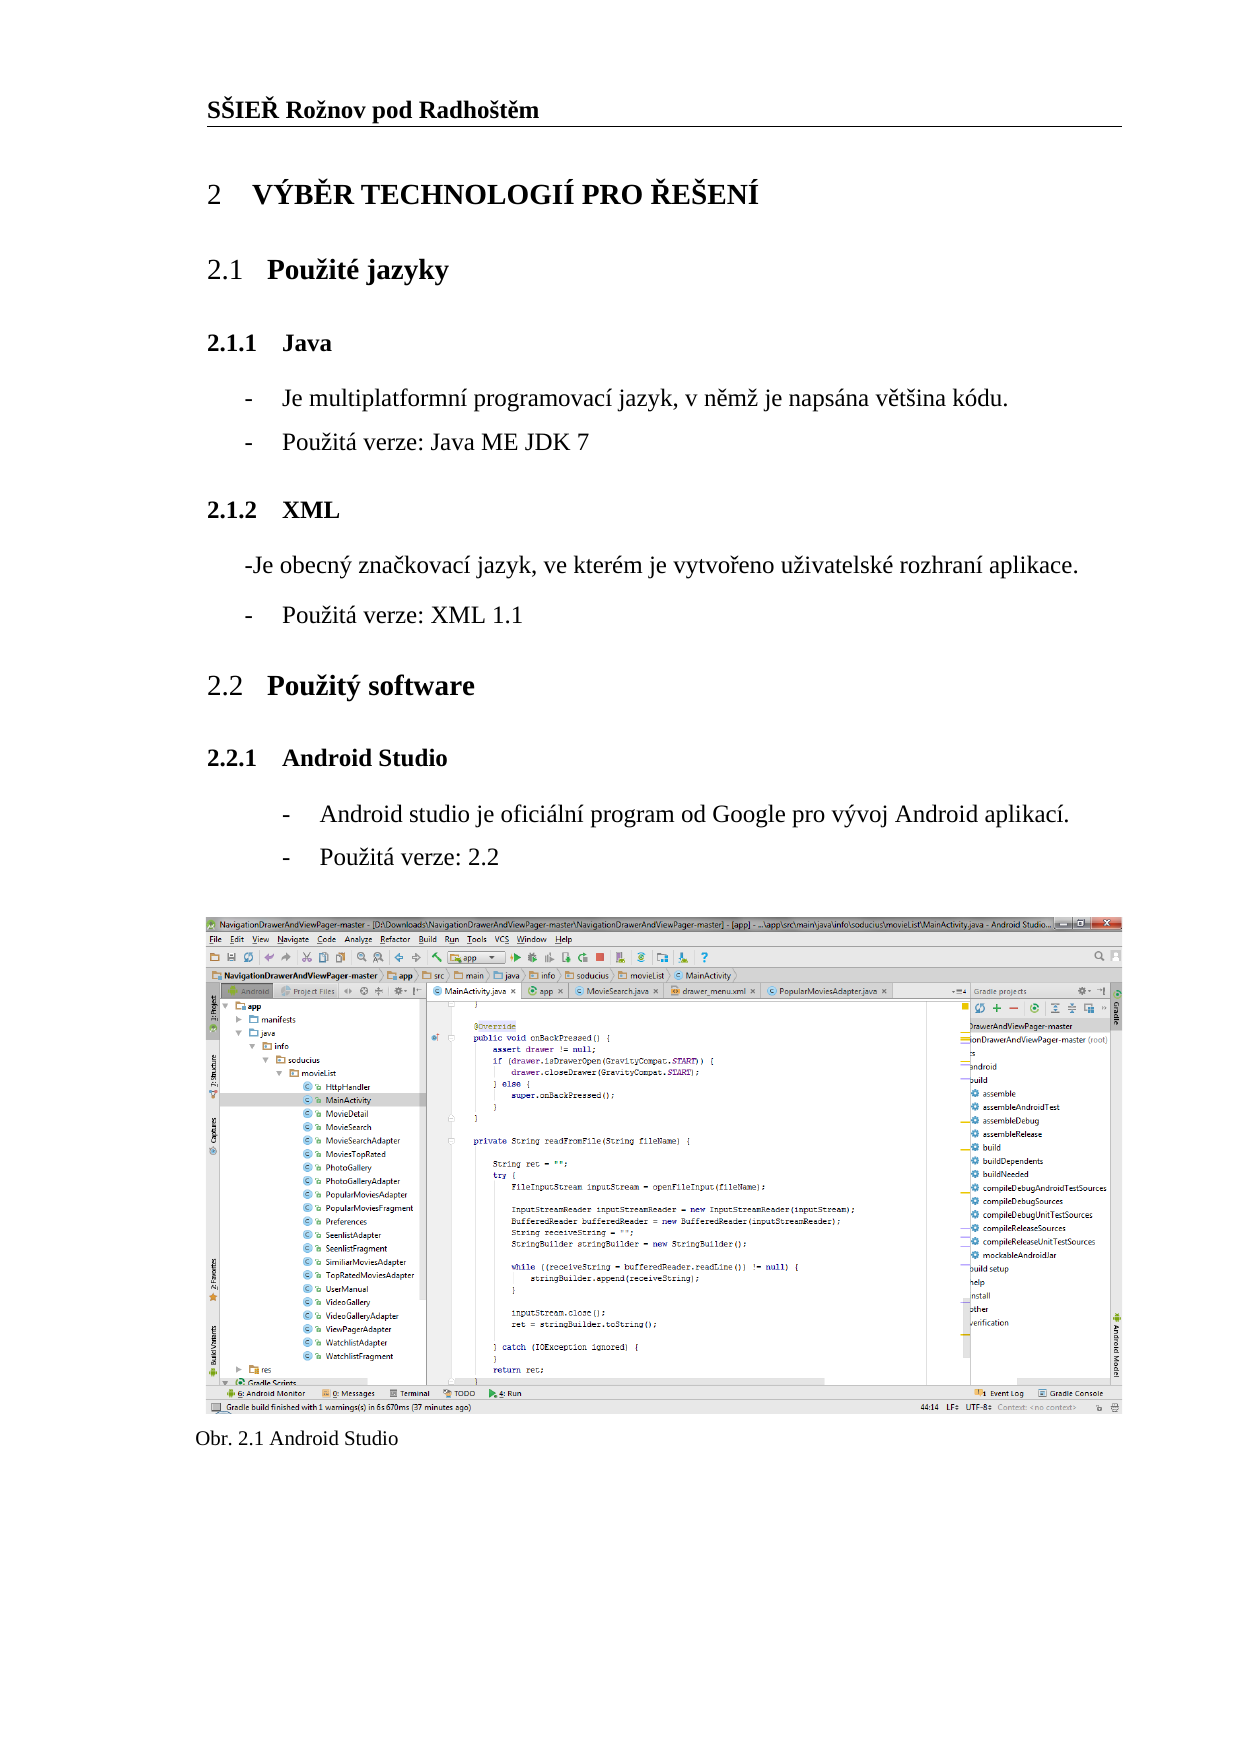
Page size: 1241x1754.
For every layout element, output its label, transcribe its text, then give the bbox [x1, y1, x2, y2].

list Je multiplatformní programovací jazyk, v němž je napsána většina kódu. [244, 383, 1122, 412]
list Použitá verze: 2.2 [282, 842, 1122, 871]
subtitle Java [207, 328, 1122, 357]
list Použitá verze: Java ME JDK 7 [244, 427, 1122, 455]
picture [205, 917, 1123, 1414]
list Použitá verze: XML 1.1 [244, 600, 1122, 628]
list Android studio je oficiální program od Google pro vývoj Android aplikací. [282, 799, 1122, 827]
subtitle Android Studio [207, 743, 1122, 772]
subtitle VÝBĚR TECHNOLOGIÍ PRO ŘEŠENÍ [207, 177, 1122, 211]
subtitle Použitý software [207, 668, 1122, 701]
list Je obecný značkovací jazyk, ve kterém je vytvořeno uživatelské rozhraní aplikace. [244, 550, 1122, 579]
subtitle XML [207, 495, 1122, 523]
subtitle Použité jazyky [207, 252, 1122, 286]
